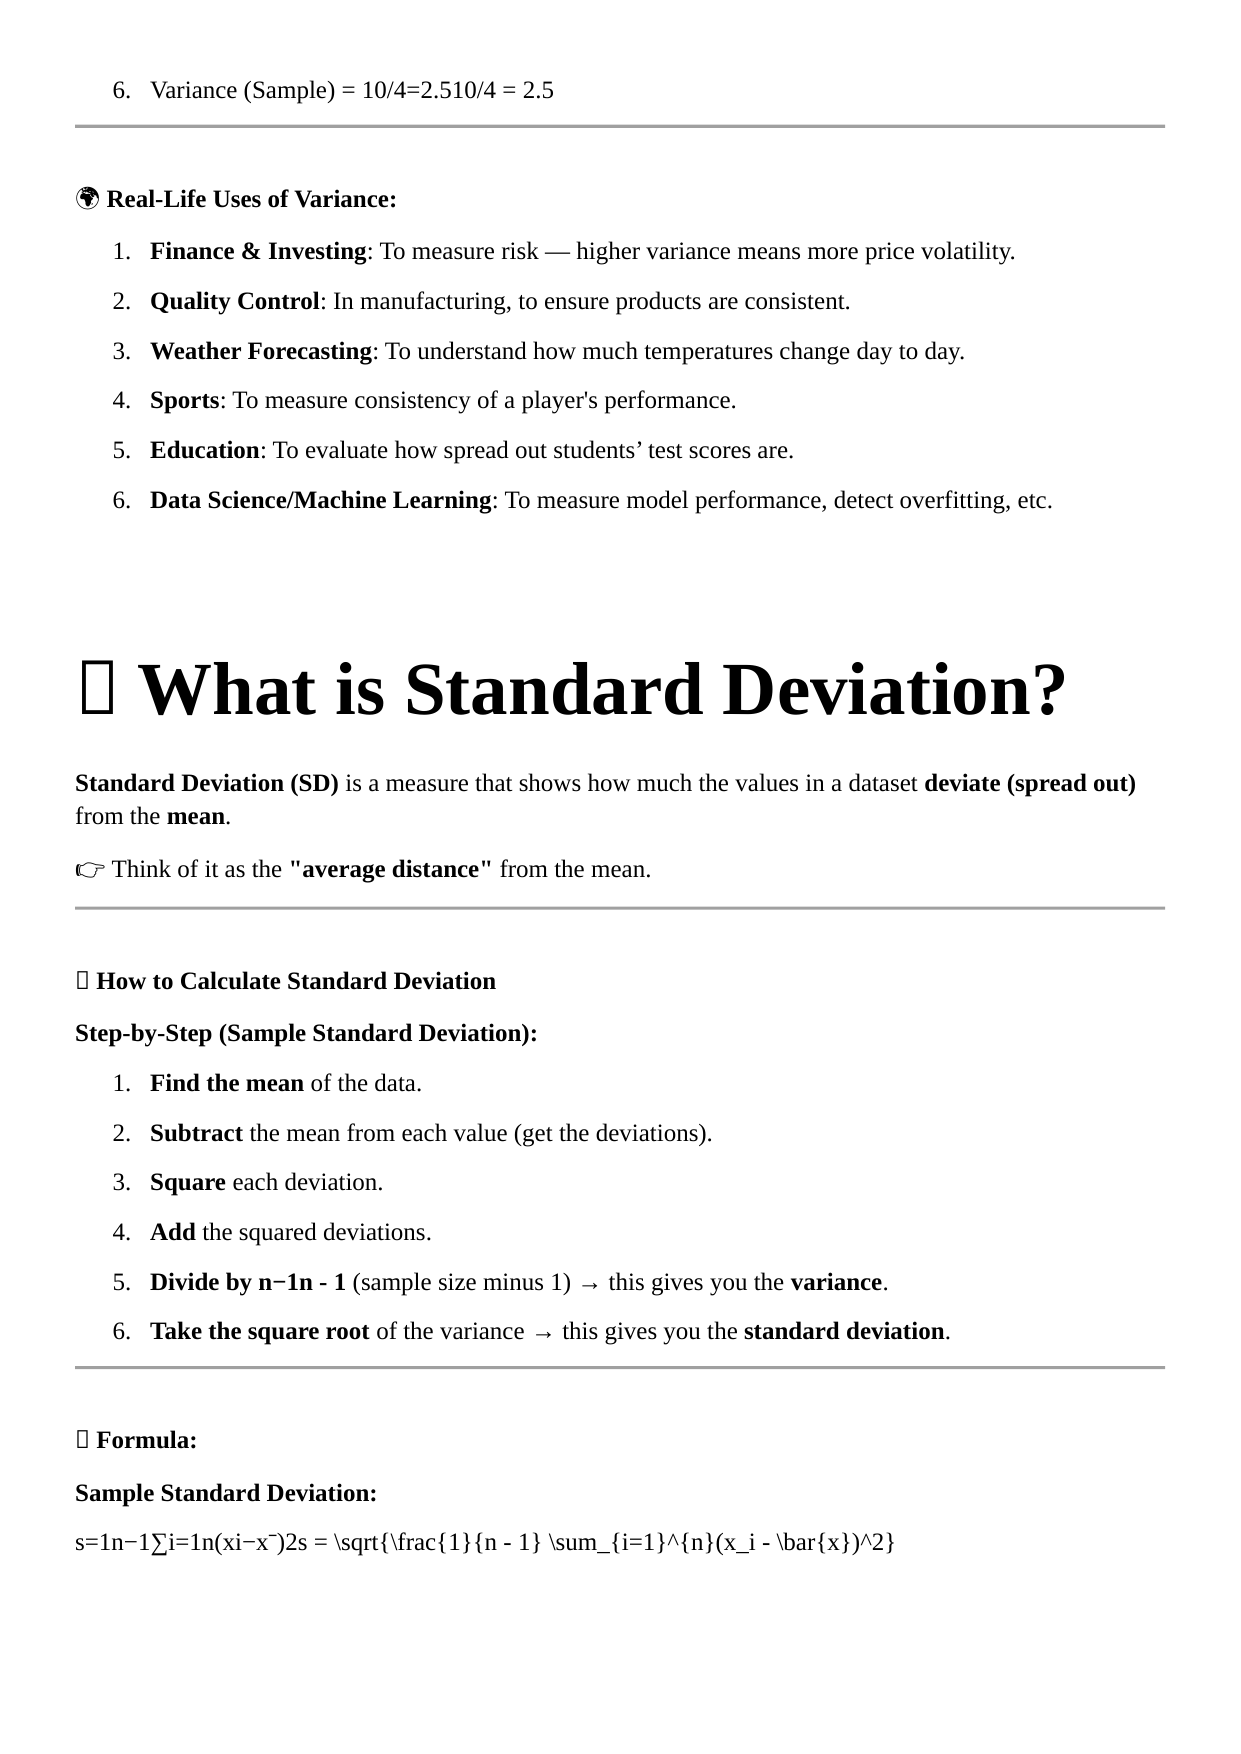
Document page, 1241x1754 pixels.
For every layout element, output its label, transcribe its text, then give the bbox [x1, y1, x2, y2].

list Finance & Investing: To measure risk — higher variance means more price volatility. [112, 236, 1165, 265]
text Step-by-Step (Sample Standard Deviation): [75, 1018, 1165, 1047]
list Quality Control: In manufacturing, to ensure products are consistent. [112, 286, 1165, 315]
list Data Science/Machine Learning: To measure model performance, detect overfitting, etc. [112, 485, 1165, 513]
list Sports: To measure consistency of a player's performance. [112, 385, 1165, 414]
list Weather Forecasting: To understand how much temperatures change day to day. [112, 336, 1165, 364]
list Variance (Sample) = 10/4=2.510/4 = 2.5 [112, 75, 1165, 104]
list Take the square root of the variance → this gives you the standard deviation. [112, 1316, 1165, 1345]
list Subtract the mean from each value (get the deviations). [112, 1118, 1165, 1146]
text s=1n−1∑i=1n(xi−xˉ)2s = \sqrt{\frac{1}{n - 1} \sum_{i=1}^{n}(x_i - \bar{x})^2} [75, 1527, 1165, 1556]
list Education: To evaluate how spread out students’ test scores are. [112, 435, 1165, 464]
text 🧮 How to Calculate Standard Deviation [75, 962, 1165, 996]
list Find the mean of the data. [112, 1068, 1165, 1097]
text 📌 Formula: [75, 1422, 1165, 1456]
list Add the squared deviations. [112, 1217, 1165, 1246]
text Standard Deviation (SD) is a measure that shows how much the values in a dataset deviate (spread out) from the mean. [75, 768, 1165, 830]
text Sample Standard Deviation: [75, 1478, 1165, 1506]
list Divide by n−1n - 1 (sample size minus 1) → this gives you the variance. [112, 1267, 1165, 1295]
text 🌟 What is Standard Deviation? [75, 634, 1165, 736]
list Square each deviation. [112, 1167, 1165, 1196]
text 👉 Think of it as the "average distance" from the mean. [75, 851, 1165, 885]
text 🌍 Real-Life Uses of Variance: [75, 181, 1165, 214]
